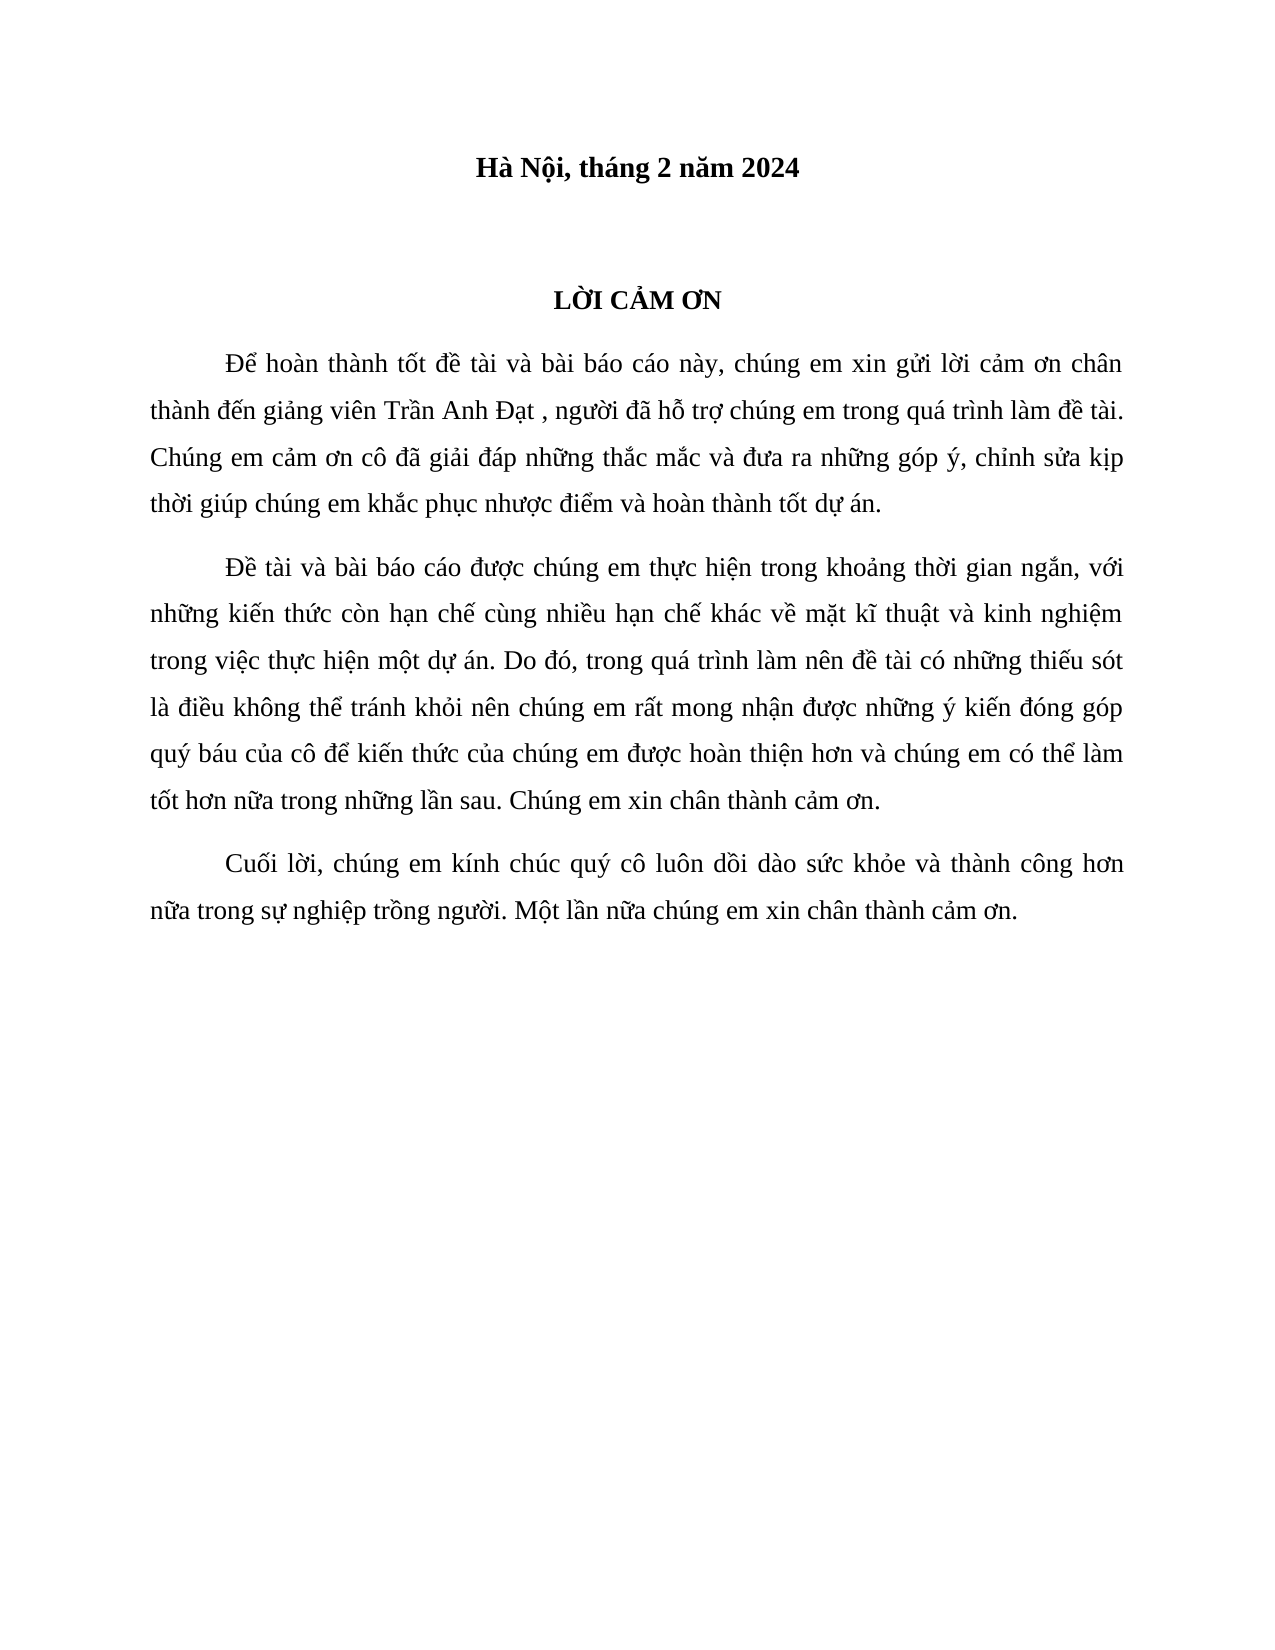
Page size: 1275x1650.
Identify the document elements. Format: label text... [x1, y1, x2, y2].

text Cuối lời, chúng em kính chúc quý cô luôn dồi dào sức khỏe và thành công hơn nữa trong sự nghiệp trồng người. Một lần nữa chúng em xin chân thành cảm ơn. [150, 847, 1125, 925]
text LỜI CẢM ƠN [150, 284, 1125, 315]
text Để hoàn thành tốt đề tài và bài báo cáo này, chúng em xin gửi lời cảm ơn chân thành đến giảng viên Trần Anh Đạt , người đã hỗ trợ chúng em trong quá trình làm đề tài. Chúng em cảm ơn cô đã giải đáp những thắc mắc và đưa ra những góp ý, chỉnh sửa kịp thời giúp chúng em khắc phục nhược điểm và hoàn thành tốt dự án. [150, 347, 1125, 518]
text Đề tài và bài báo cáo được chúng em thực hiện trong khoảng thời gian ngắn, với những kiến thức còn hạn chế cùng nhiều hạn chế khác về mặt kĩ thuật và kinh nghiệm trong việc thực hiện một dự án. Do đó, trong quá trình làm nên đề tài có những thiếu sót là điều không thể tránh khỏi nên chúng em rất mong nhận được những ý kiến đóng góp quý báu của cô để kiến thức của chúng em được hoàn thiện hơn và chúng em có thể làm tốt hơn nữa trong những lần sau. Chúng em xin chân thành cảm ơn. [150, 551, 1125, 815]
text Hà Nội, tháng 2 năm 2024 [150, 150, 1125, 183]
